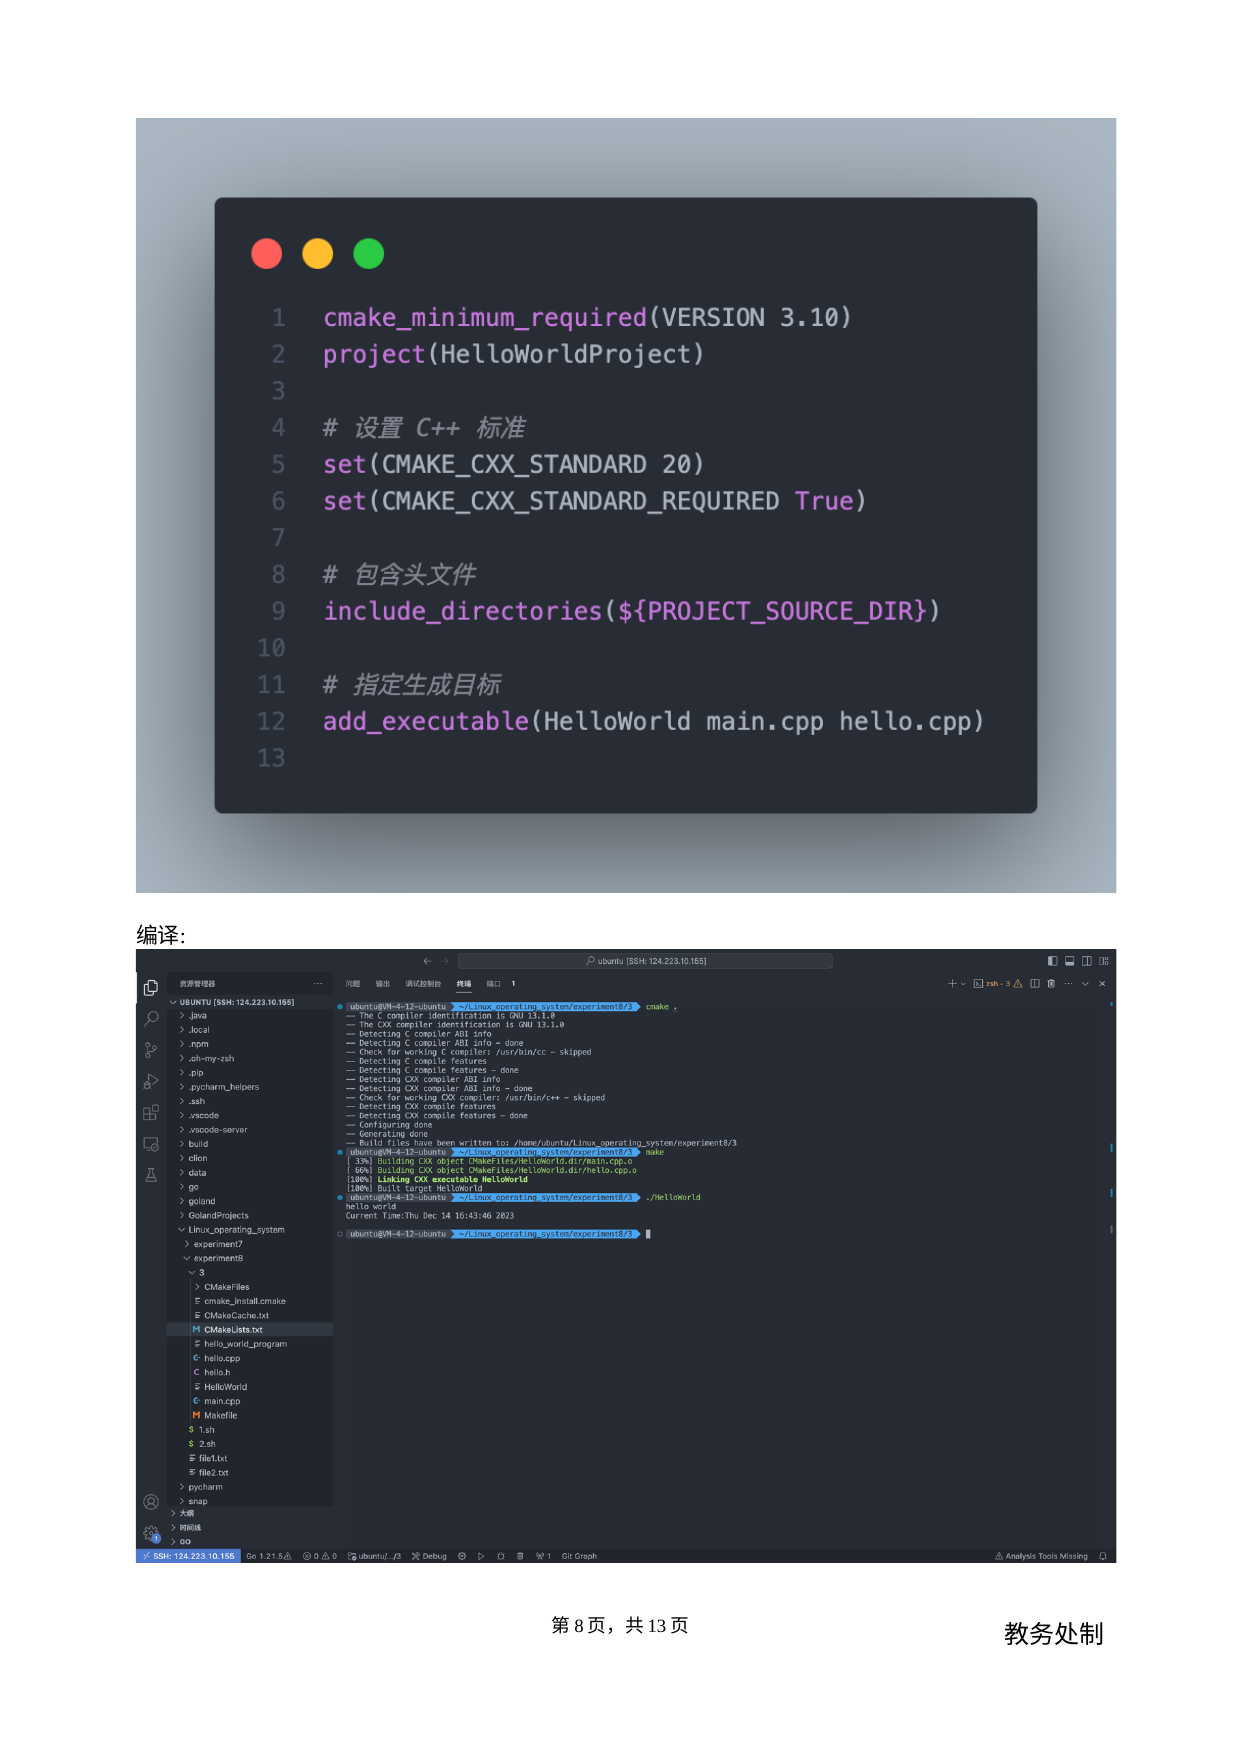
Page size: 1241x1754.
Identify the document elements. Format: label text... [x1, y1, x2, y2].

picture [135, 118, 1117, 893]
picture [135, 949, 1117, 1563]
text 编译: [136, 918, 1104, 949]
